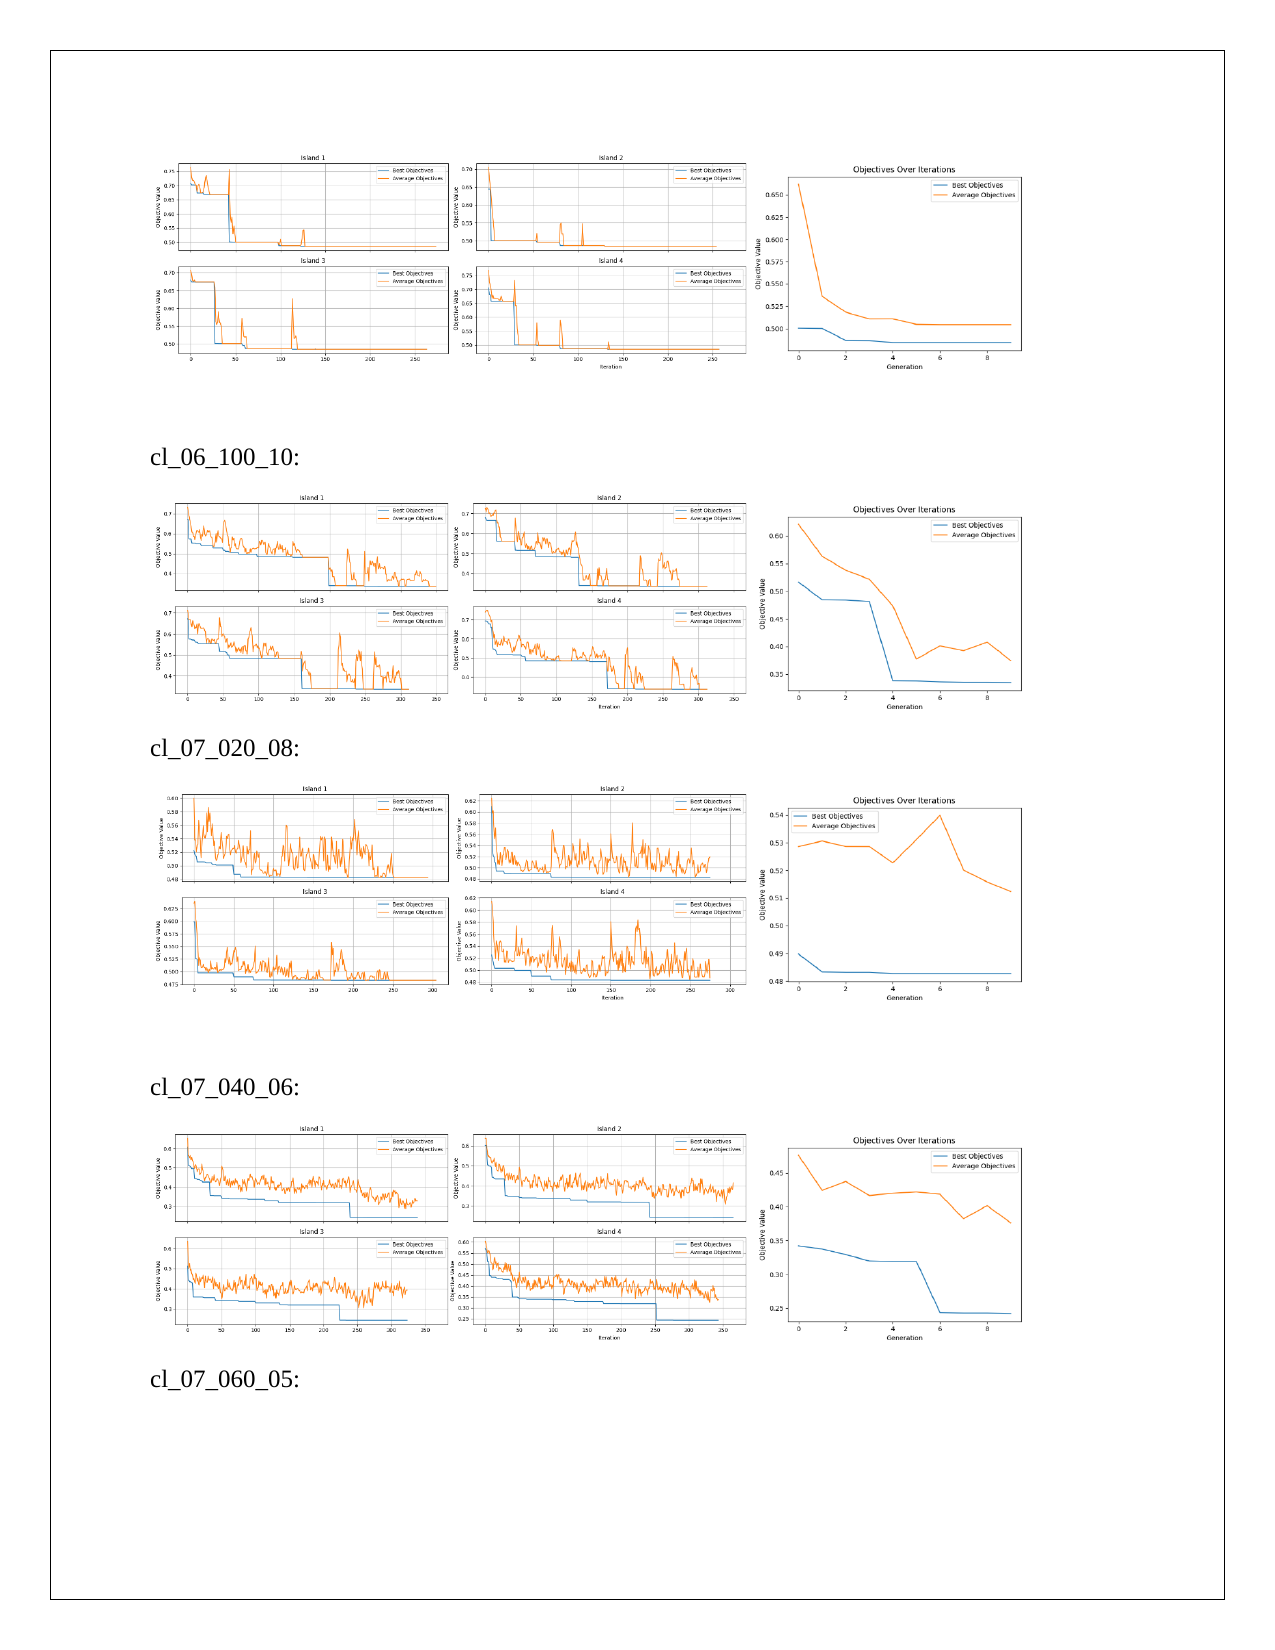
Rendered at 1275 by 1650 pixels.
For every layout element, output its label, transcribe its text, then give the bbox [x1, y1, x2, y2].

picture [150, 1120, 1050, 1346]
picture [150, 489, 1050, 715]
text cl_06_100_10: [150, 442, 1125, 470]
picture [150, 150, 1050, 375]
text cl_07_020_08: [150, 733, 1125, 762]
text cl_07_060_05: [150, 1364, 1125, 1393]
text cl_07_040_06: [150, 1072, 1125, 1101]
picture [150, 780, 1050, 1006]
